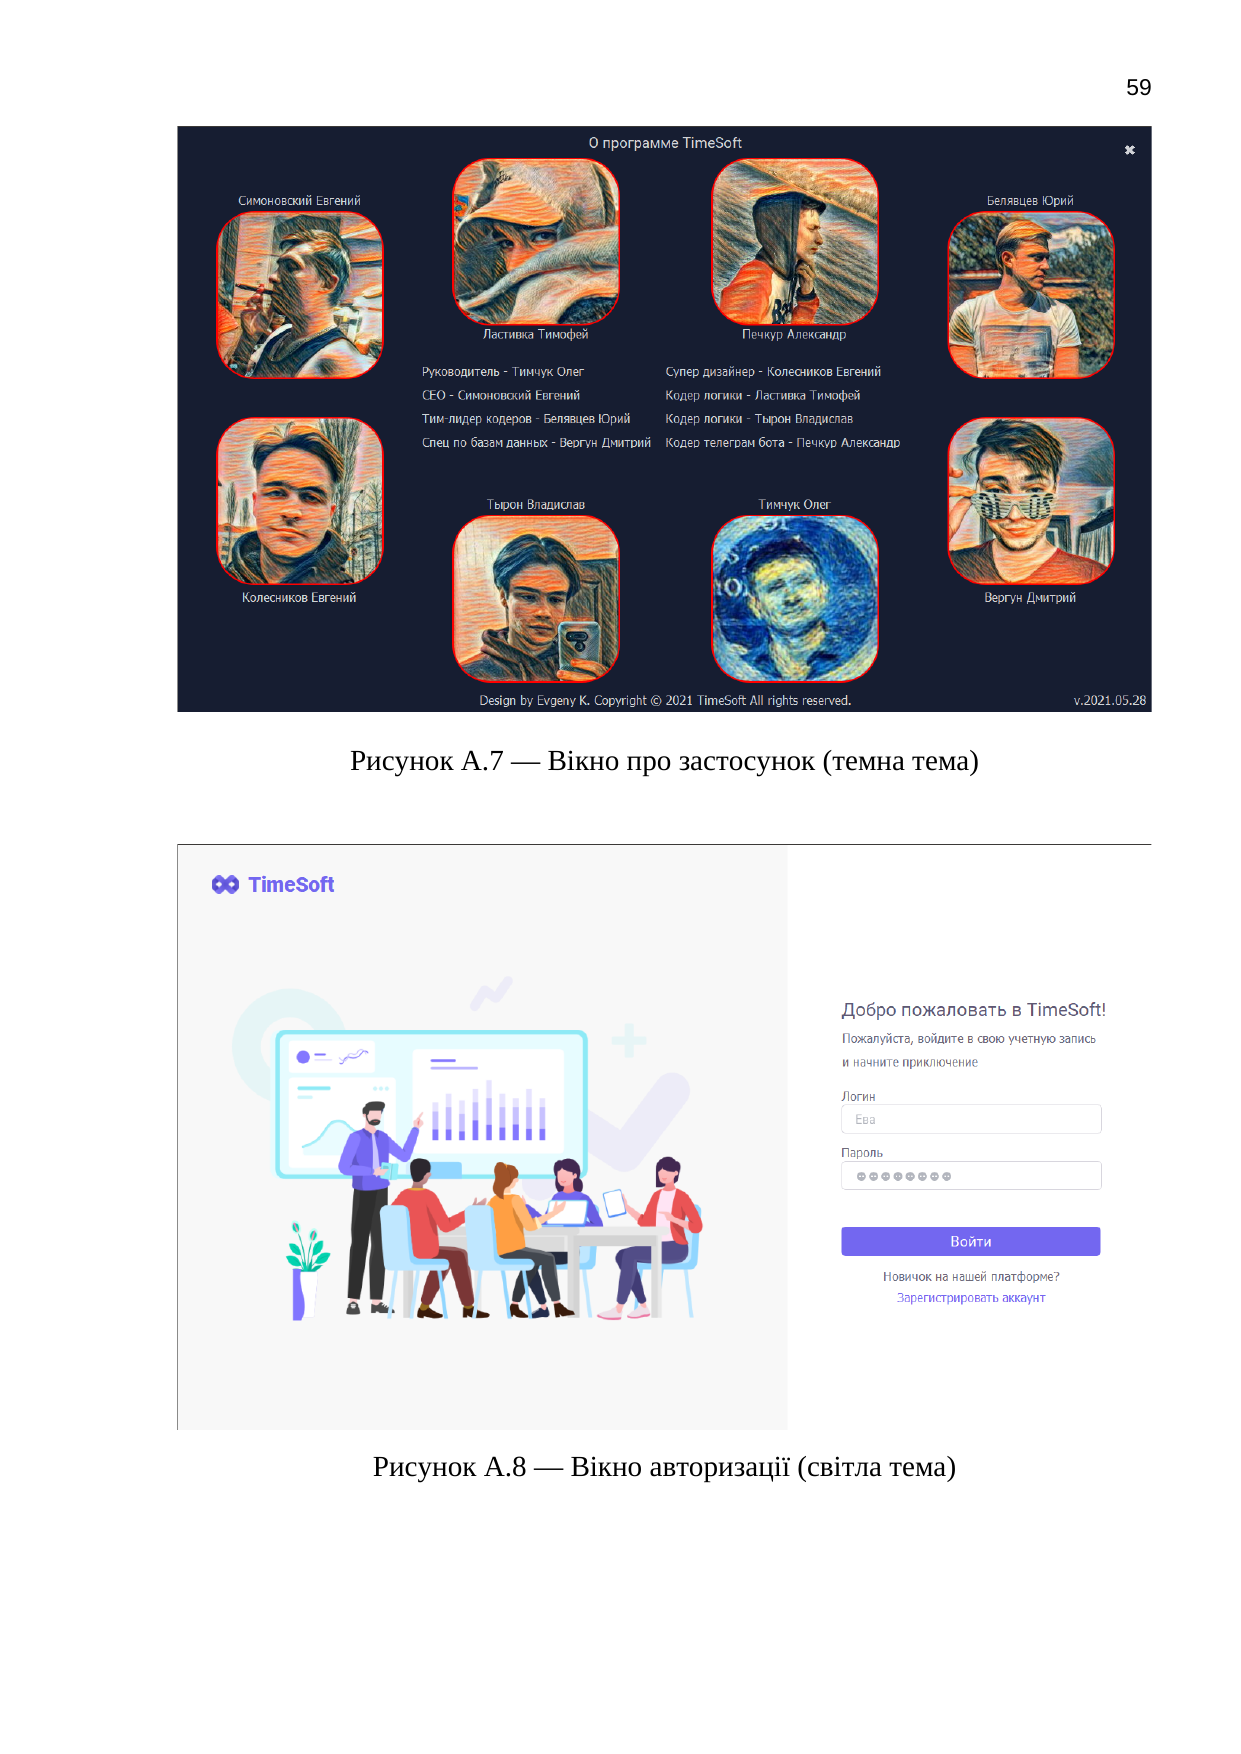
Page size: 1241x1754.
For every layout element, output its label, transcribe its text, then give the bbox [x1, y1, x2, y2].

text Рисунок A.7 — Вікно про застосунок (темна тема) [177, 743, 1152, 777]
text Рисунок A.8 — Вікно авторизації (світла тема) [177, 1449, 1152, 1482]
picture [177, 126, 1152, 712]
picture [177, 844, 1152, 1430]
